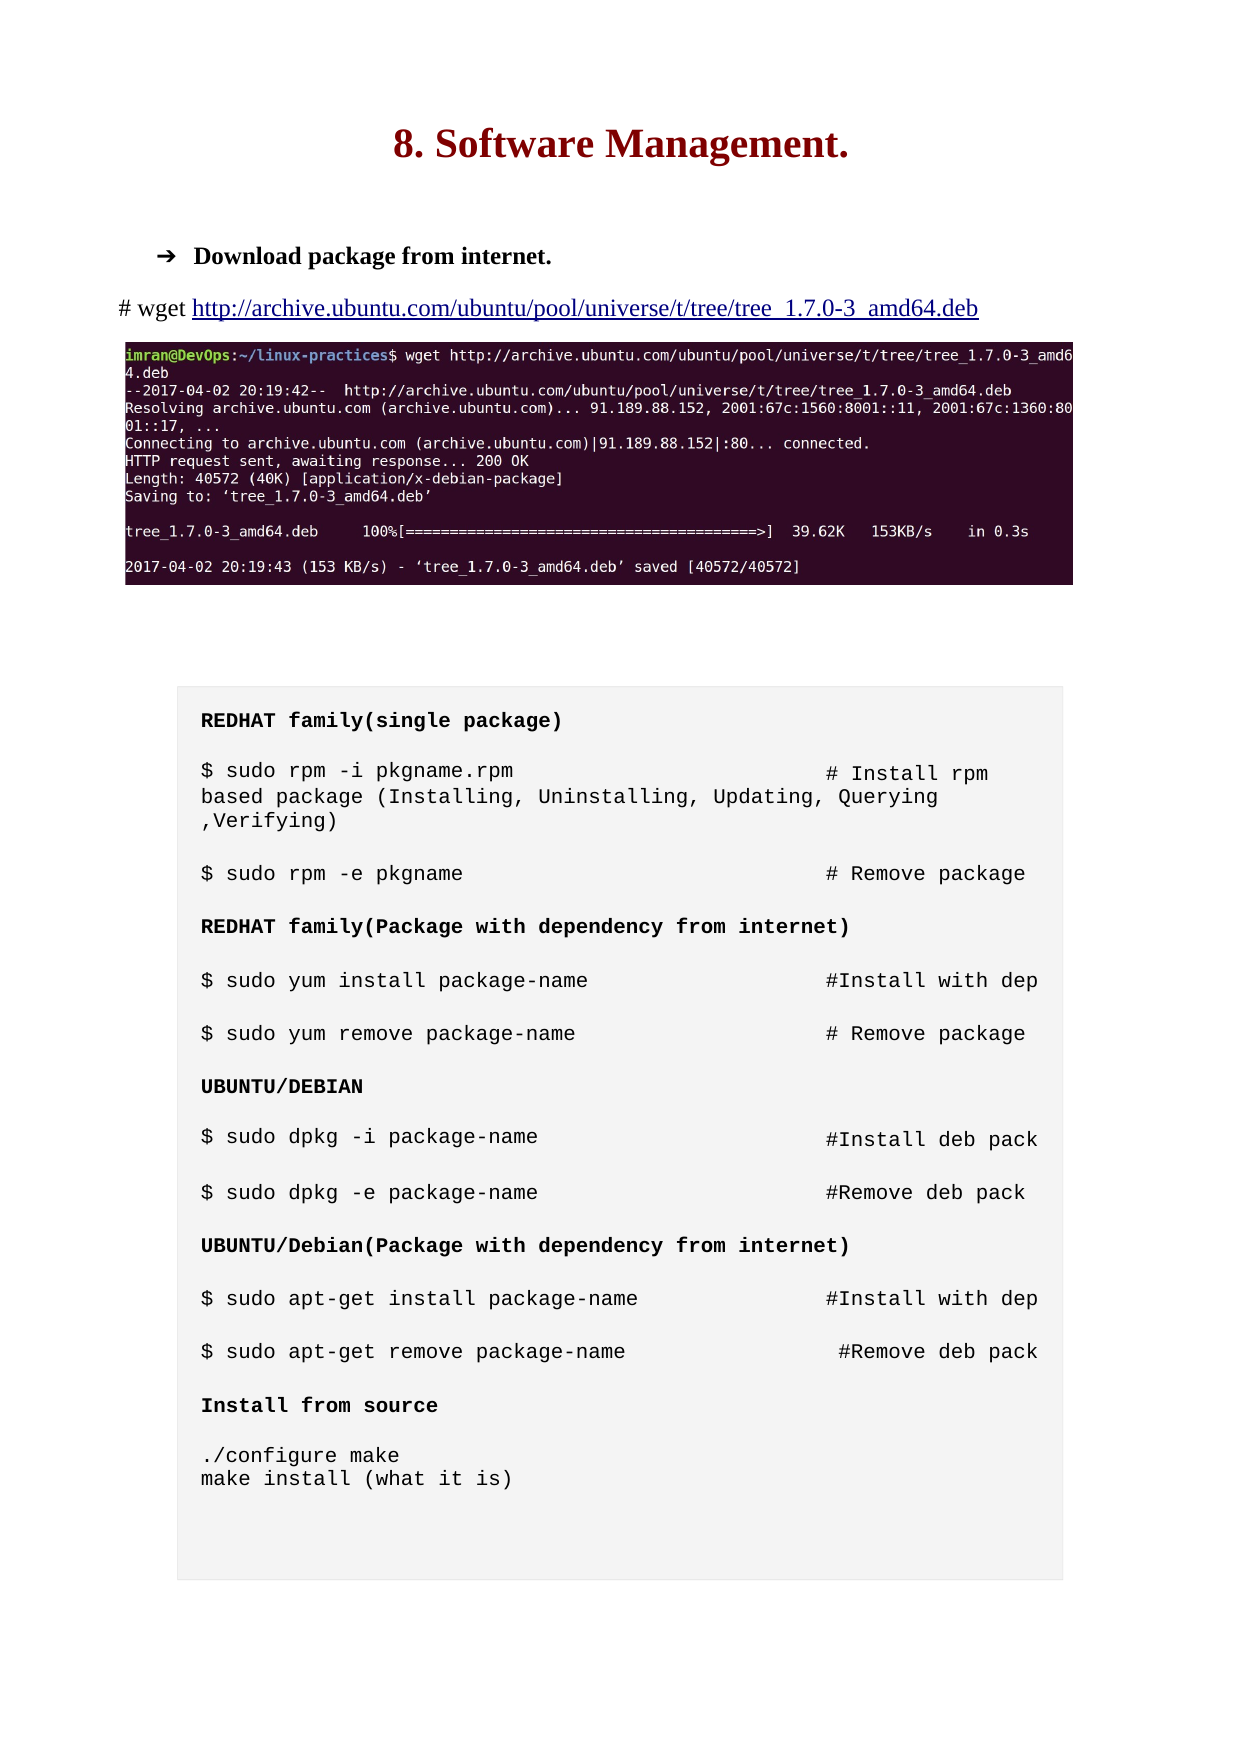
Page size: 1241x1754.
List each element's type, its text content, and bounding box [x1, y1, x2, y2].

picture [125, 342, 1073, 585]
subtitle Software Management. [393, 118, 1142, 166]
list Download package from internet. [156, 238, 1142, 272]
text # wget http://archive.ubuntu.com/ubuntu/pool/universe/t/tree/tree_1.7.0-3_amd64.deb [118, 293, 1142, 322]
